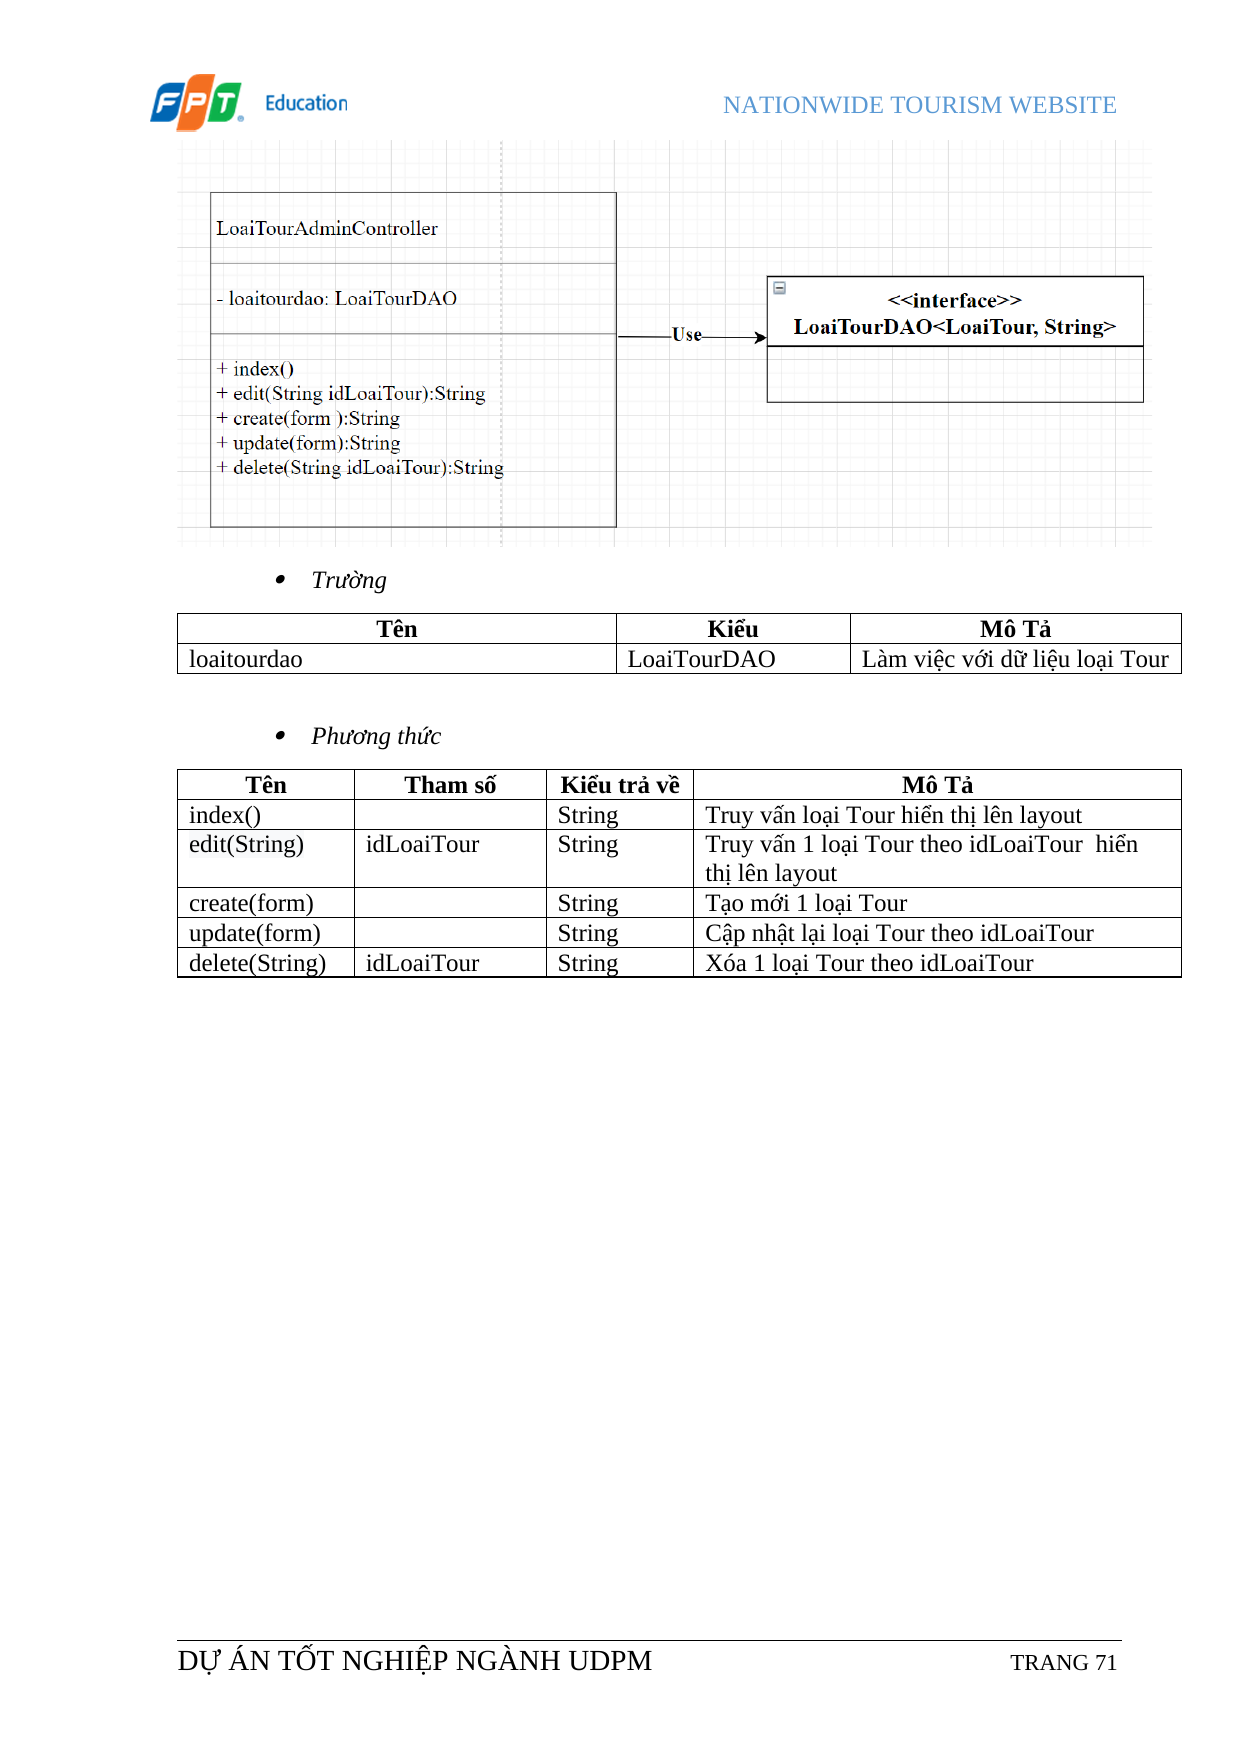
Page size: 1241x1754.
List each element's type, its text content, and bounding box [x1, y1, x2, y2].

table_cell Truy vấn loại Tour hiển thị lên layout [694, 800, 1181, 828]
list Trường [274, 565, 1122, 594]
table_cell String [547, 888, 693, 917]
table_cell String [547, 830, 693, 887]
table_header Kiểu [617, 614, 850, 643]
table_header Tham số [355, 770, 546, 799]
table_cell create(form) [178, 888, 354, 917]
table_cell String [547, 948, 693, 976]
table_cell index() [178, 800, 354, 828]
table_cell update(form) [178, 918, 354, 947]
table_header Tên [178, 770, 354, 799]
table_header Tên [178, 614, 616, 643]
picture [177, 140, 1153, 547]
table_cell idLoaiTour [355, 948, 546, 976]
table_cell [355, 918, 546, 947]
table_cell edit(String) [178, 830, 354, 887]
table_cell Cập nhật lại loại Tour theo idLoaiTour [694, 918, 1181, 947]
table_cell Làm việc với dữ liệu loại Tour [851, 644, 1181, 672]
table_cell LoaiTourDAO [617, 644, 850, 672]
picture [150, 74, 347, 132]
table_header Kiểu trả về [547, 770, 693, 799]
table_cell loaitourdao [178, 644, 616, 672]
table_header Mô Tả [851, 614, 1181, 643]
table_cell Tạo mới 1 loại Tour [694, 888, 1181, 917]
table_cell Truy vấn 1 loại Tour theo idLoaiTour hiển thị lên layout [694, 830, 1181, 887]
table_cell delete(String) [178, 948, 354, 976]
table_cell String [547, 918, 693, 947]
table_cell [355, 888, 546, 917]
table_cell [355, 800, 546, 828]
table_header Mô Tả [694, 770, 1181, 799]
list Phương thức [274, 721, 1122, 750]
table_cell String [547, 800, 693, 828]
table_cell Xóa 1 loại Tour theo idLoaiTour [694, 948, 1181, 976]
table_cell idLoaiTour [355, 830, 546, 887]
